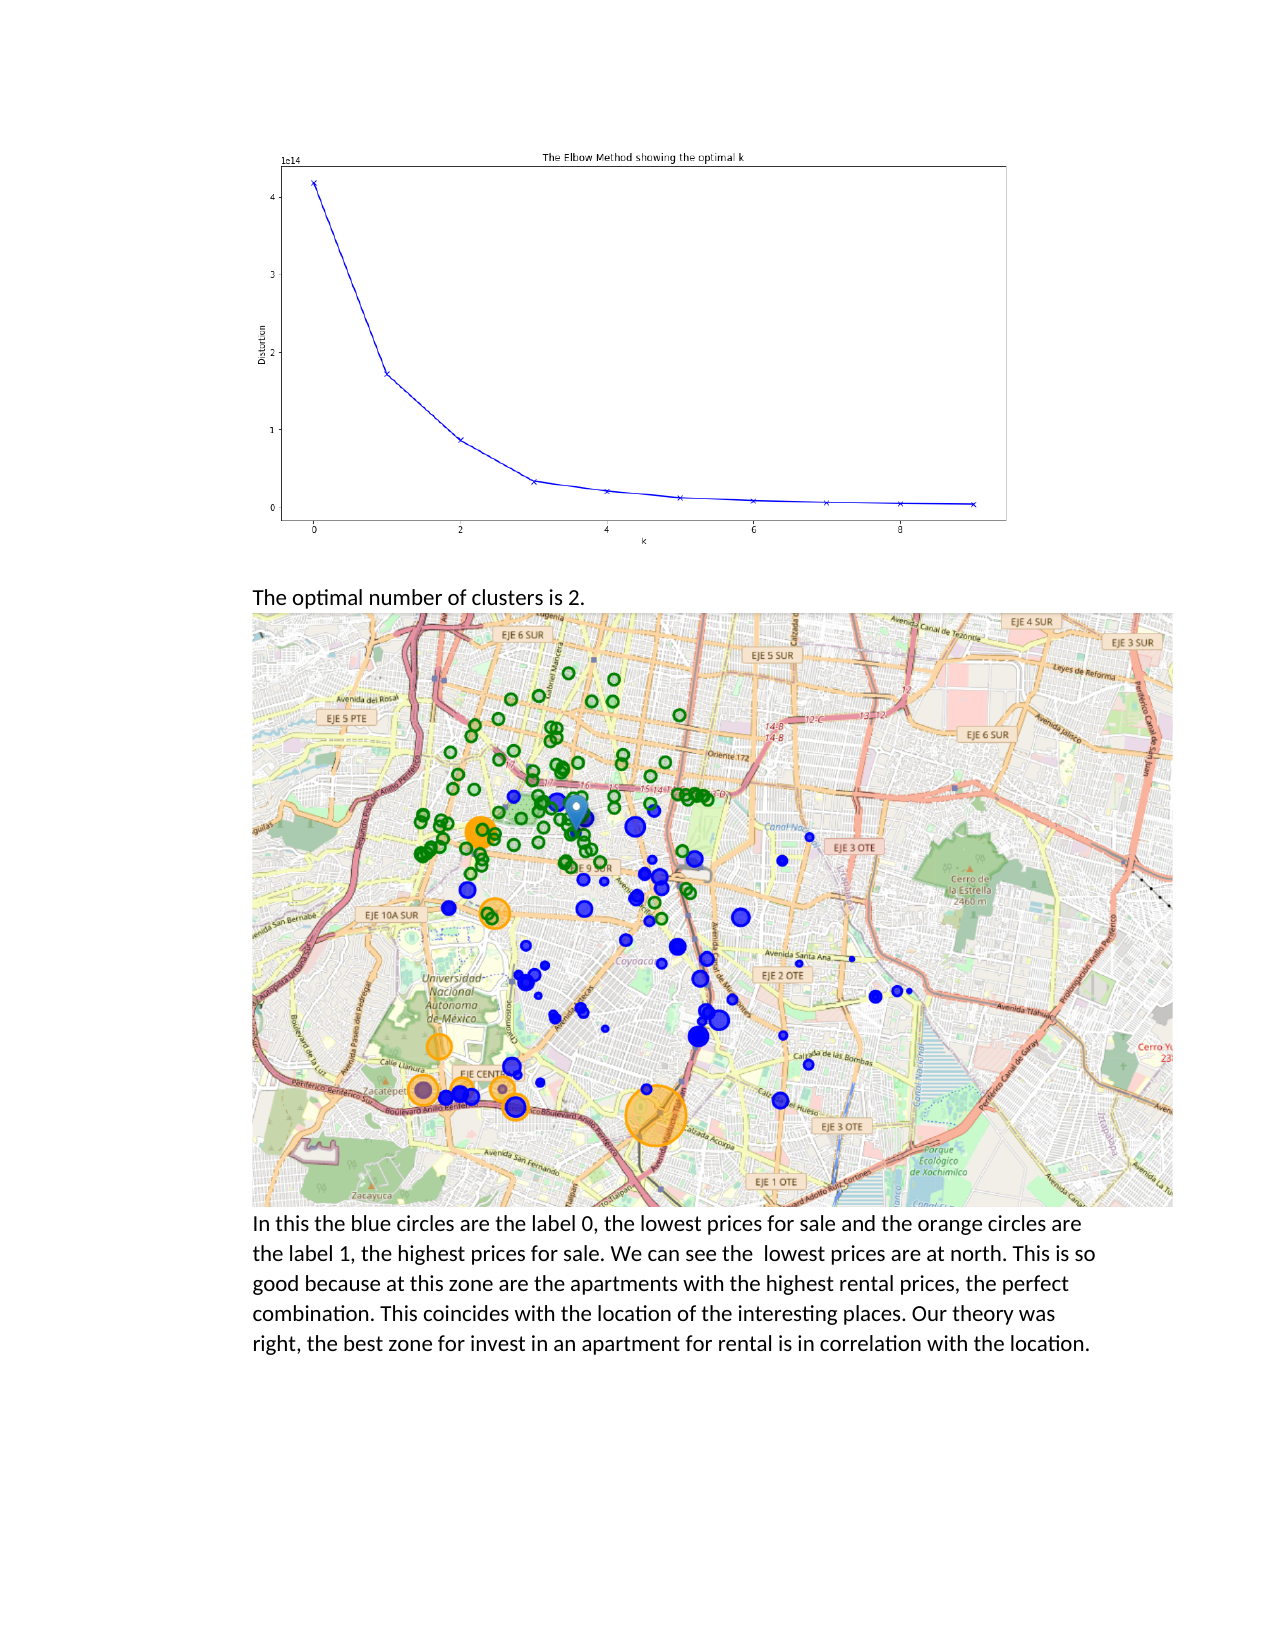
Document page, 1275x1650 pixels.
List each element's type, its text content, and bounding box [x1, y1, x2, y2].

picture [252, 147, 1011, 551]
text The optimal number of clusters is 2. [252, 583, 1098, 611]
text In this the blue circles are the label 0, the lowest prices for sale and the orange circles are the label 1, the highest prices for sale. We can see the lowest prices are at north. This is so good because at this zone are the apartments with the highest rental prices, the perfect combination. This coincides with the location of the interesting places. Our theory was right, the best zone for invest in an apartment for rental is in correlation with the location. [252, 1209, 1098, 1357]
picture [252, 613, 1173, 1207]
